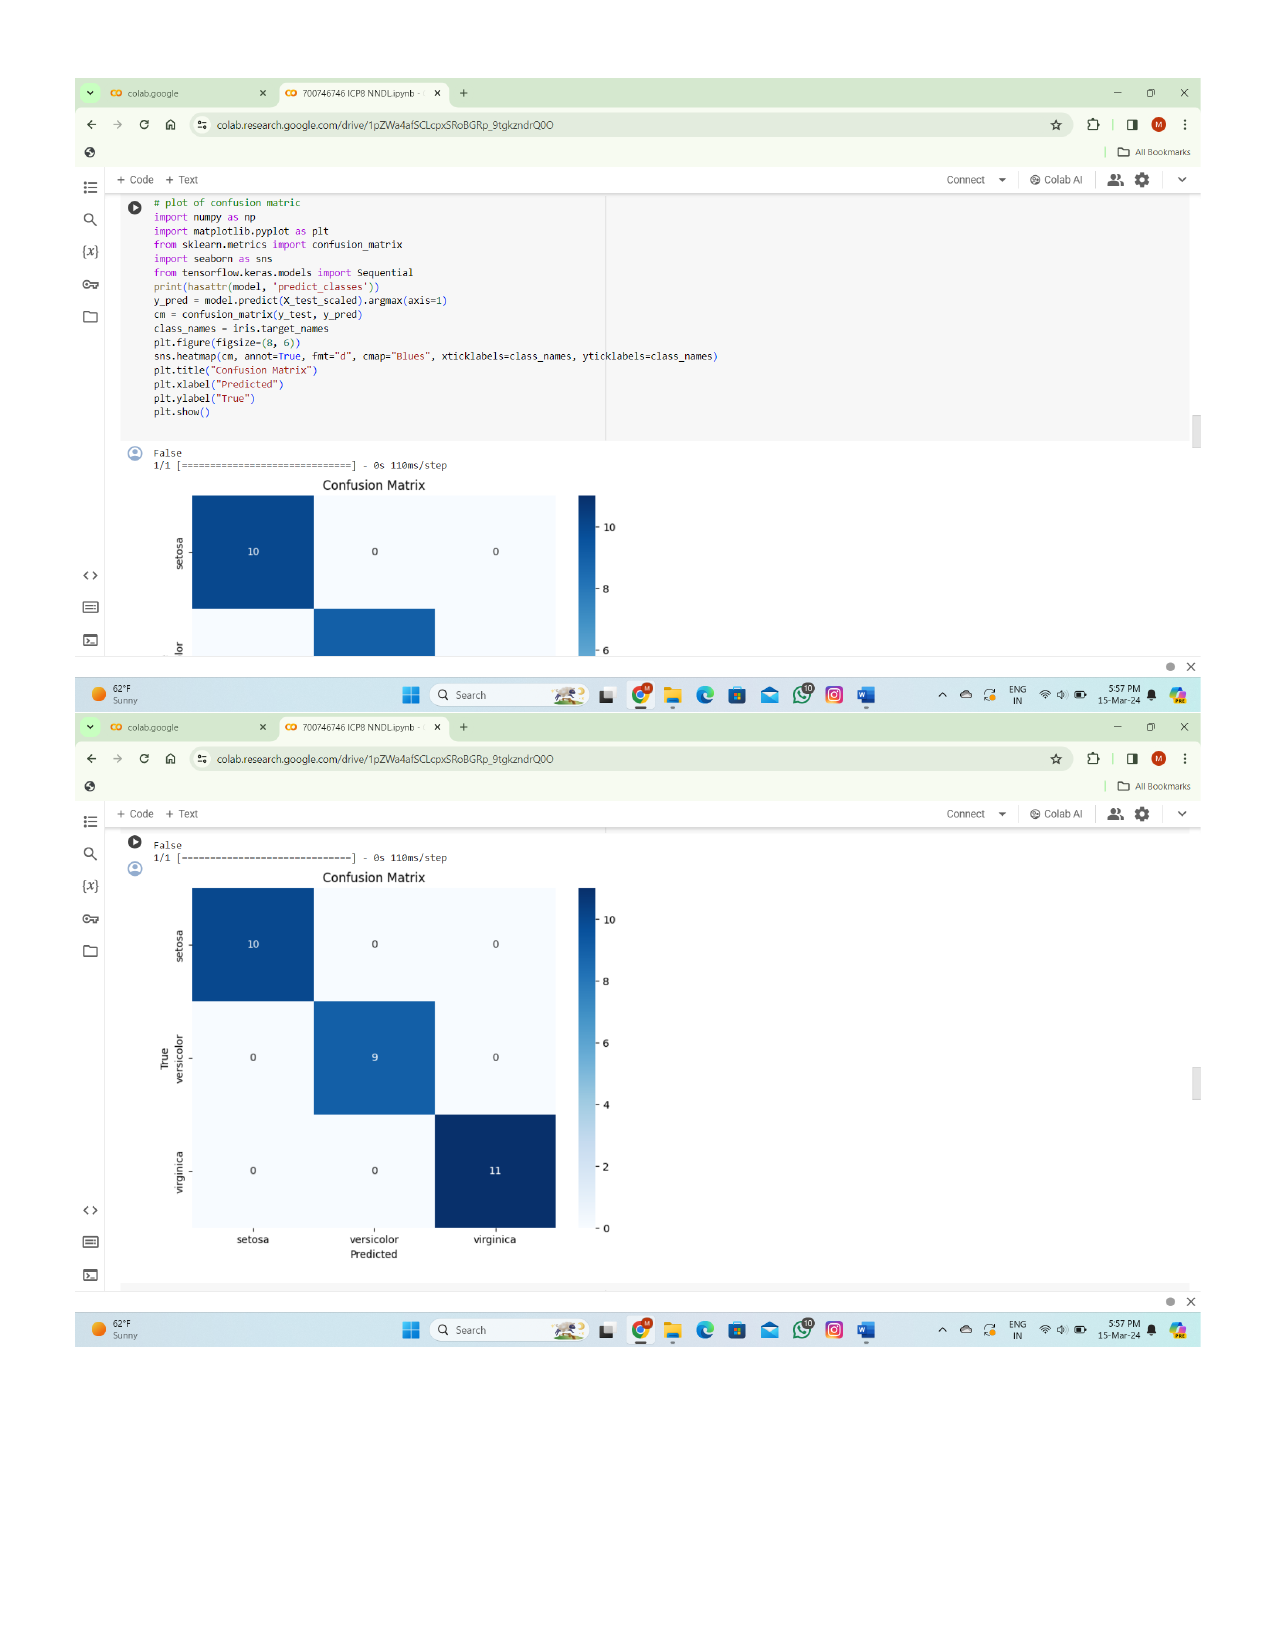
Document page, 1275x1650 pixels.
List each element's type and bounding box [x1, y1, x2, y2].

picture [75, 78, 1201, 712]
picture [75, 713, 1201, 1347]
